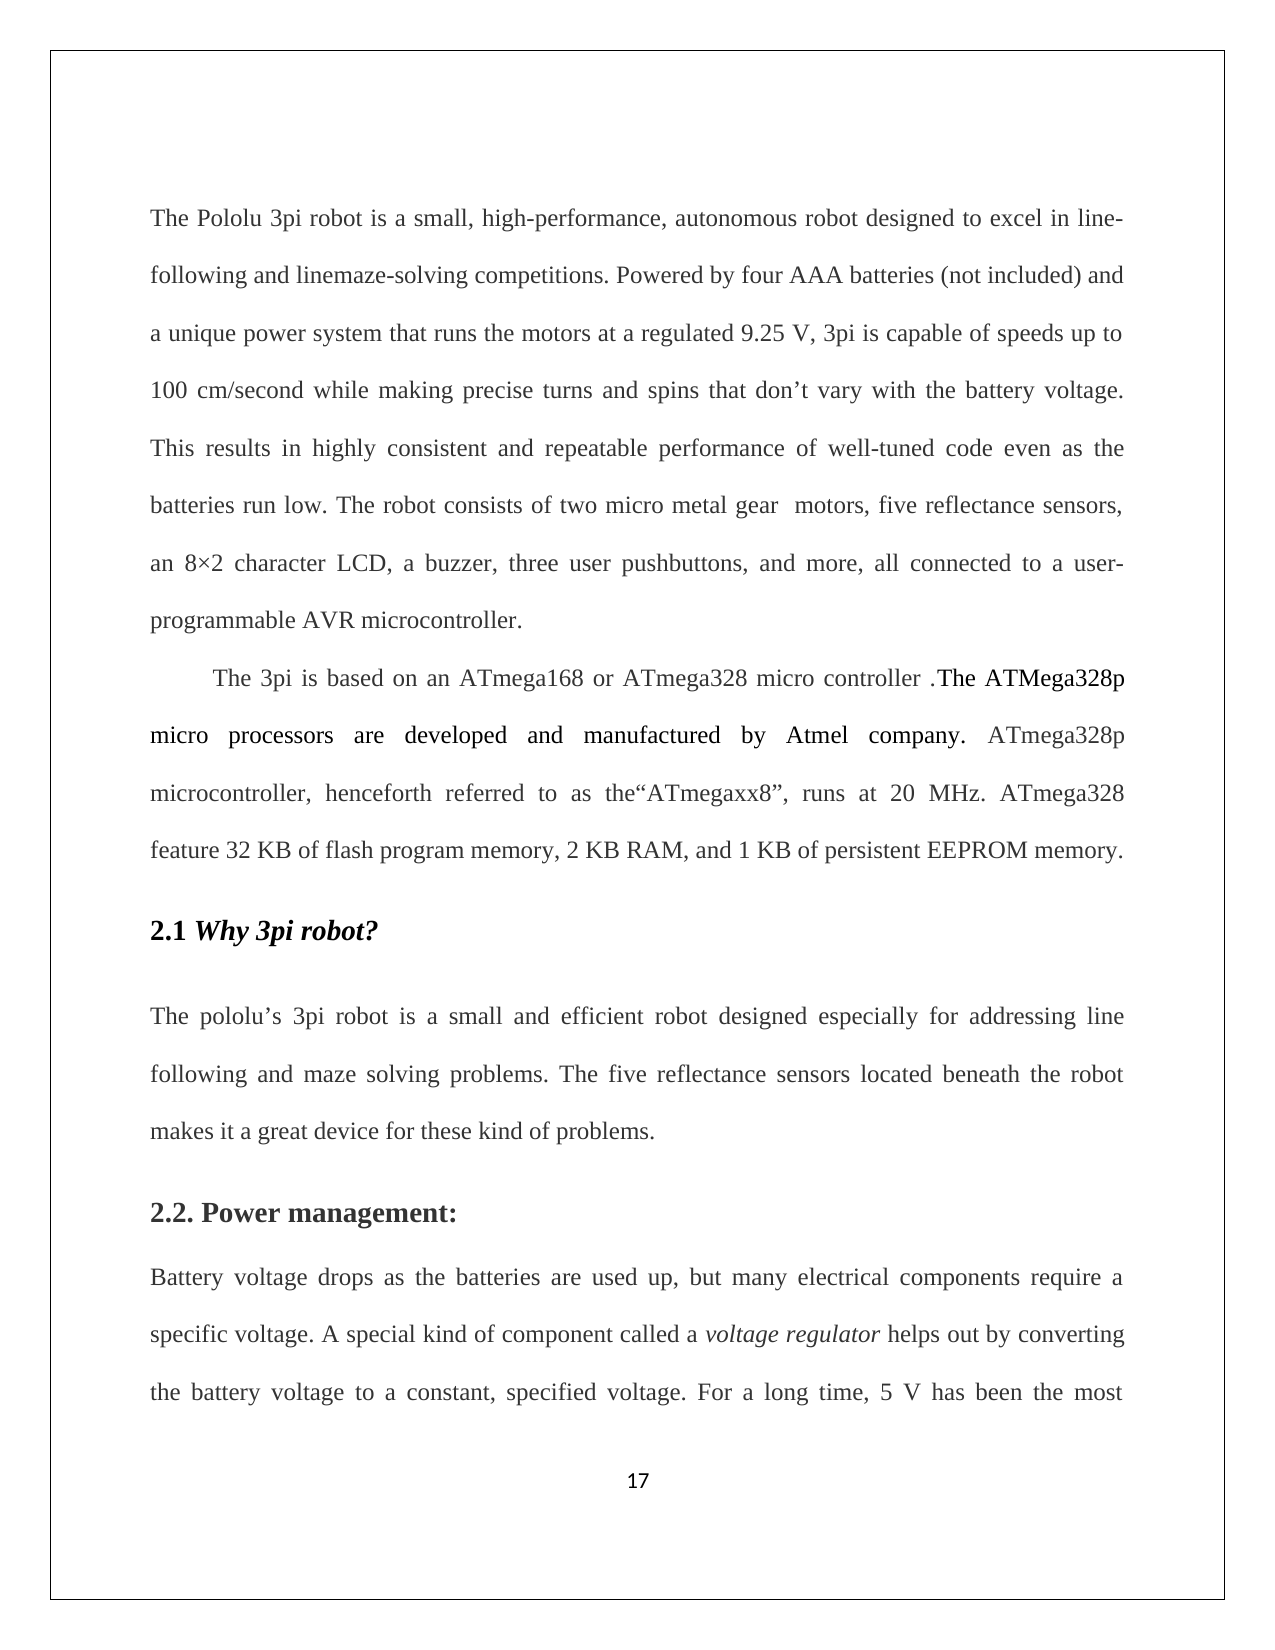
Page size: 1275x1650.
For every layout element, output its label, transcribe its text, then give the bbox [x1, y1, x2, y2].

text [150, 1262, 1125, 1406]
text 2.1 Why 3pi robot? [150, 913, 1125, 947]
text 2.2. Power management: [150, 1195, 1125, 1228]
text The pololu’s 3pi robot is a small and efficient robot designed especially for addressing line following and maze solving problems. The five reflectance sensors located beneath the robot makes it a great device for these kind of problems. [150, 1001, 1125, 1145]
text The Pololu 3pi robot is a small, high-performance, autonomous robot designed to excel in line-following and linemaze-solving competitions. Powered by four AAA batteries (not included) and a unique power system that runs the motors at a regulated 9.25 V, 3pi is capable of speeds up to 100 cm/second while making precise turns and spins that don’t vary with the battery voltage. This results in highly consistent and repeatable performance of well-tuned code even as the batteries run low. The robot consists of two micro metal gear motors, five reflectance sensors, an 8×2 character LCD, a buzzer, three user pushbuttons, and more, all connected to a user-programmable AVR microcontroller. [150, 203, 1125, 634]
text The 3pi is based on an ATmega168 or ATmega328 micro controller .The ATMega328p micro processors are developed and manufactured by Atmel company. ATmega328p microcontroller, henceforth referred to as the“ATmegaxx8”, runs at 20 MHz. ATmega328 feature 32 KB of flash program memory, 2 KB RAM, and 1 KB of persistent EEPROM memory. [150, 663, 1125, 864]
